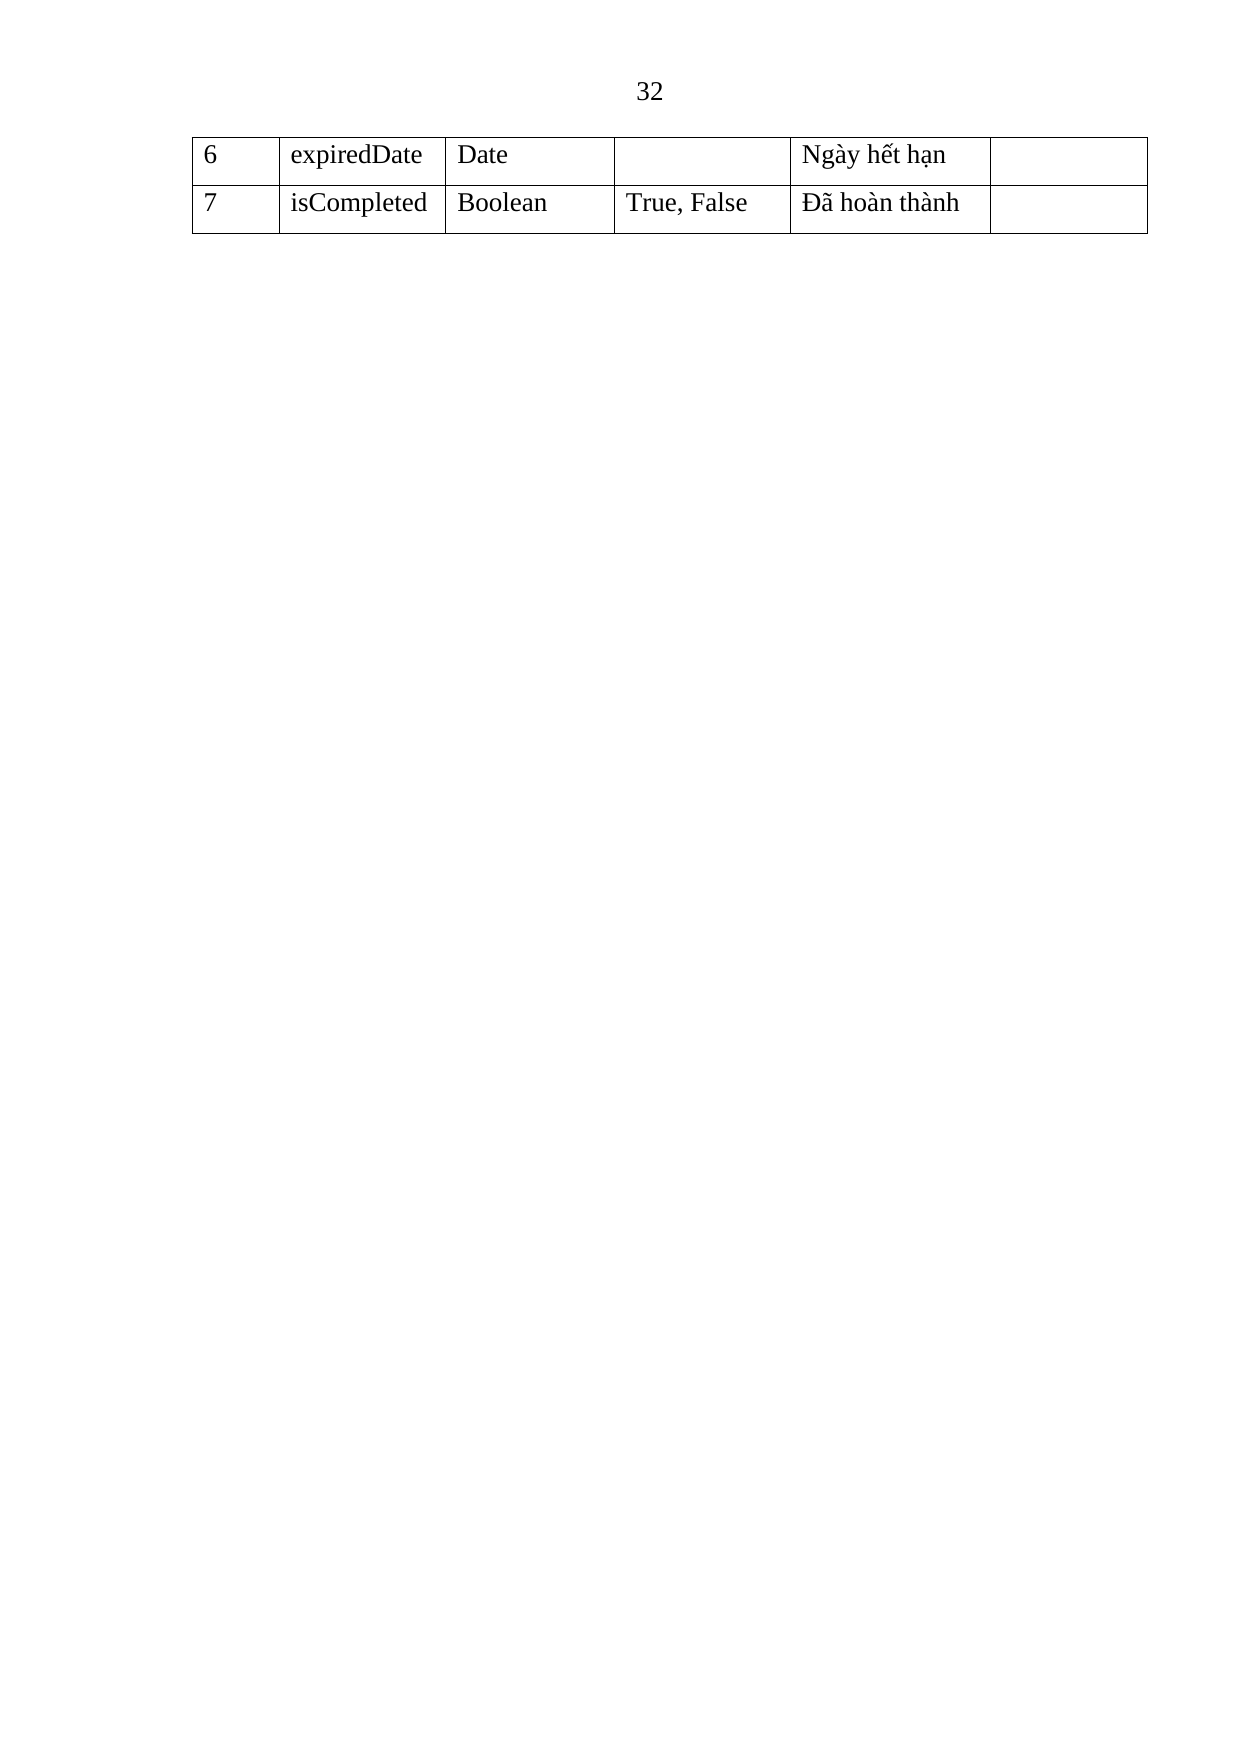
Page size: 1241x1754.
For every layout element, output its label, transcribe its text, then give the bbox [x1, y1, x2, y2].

table_cell [991, 138, 1147, 185]
table_cell [991, 186, 1147, 233]
table_cell Date [446, 138, 614, 185]
table_cell [615, 138, 790, 185]
table_cell Ngày hết hạn [791, 138, 990, 185]
table_cell True, False [615, 186, 790, 233]
table_cell Đã hoàn thành [791, 186, 990, 233]
table_cell isCompleted [280, 186, 445, 233]
table_cell Boolean [446, 186, 614, 233]
table_cell 7 [193, 186, 279, 233]
table_cell 6 [193, 138, 279, 185]
table_cell expiredDate [280, 138, 445, 185]
